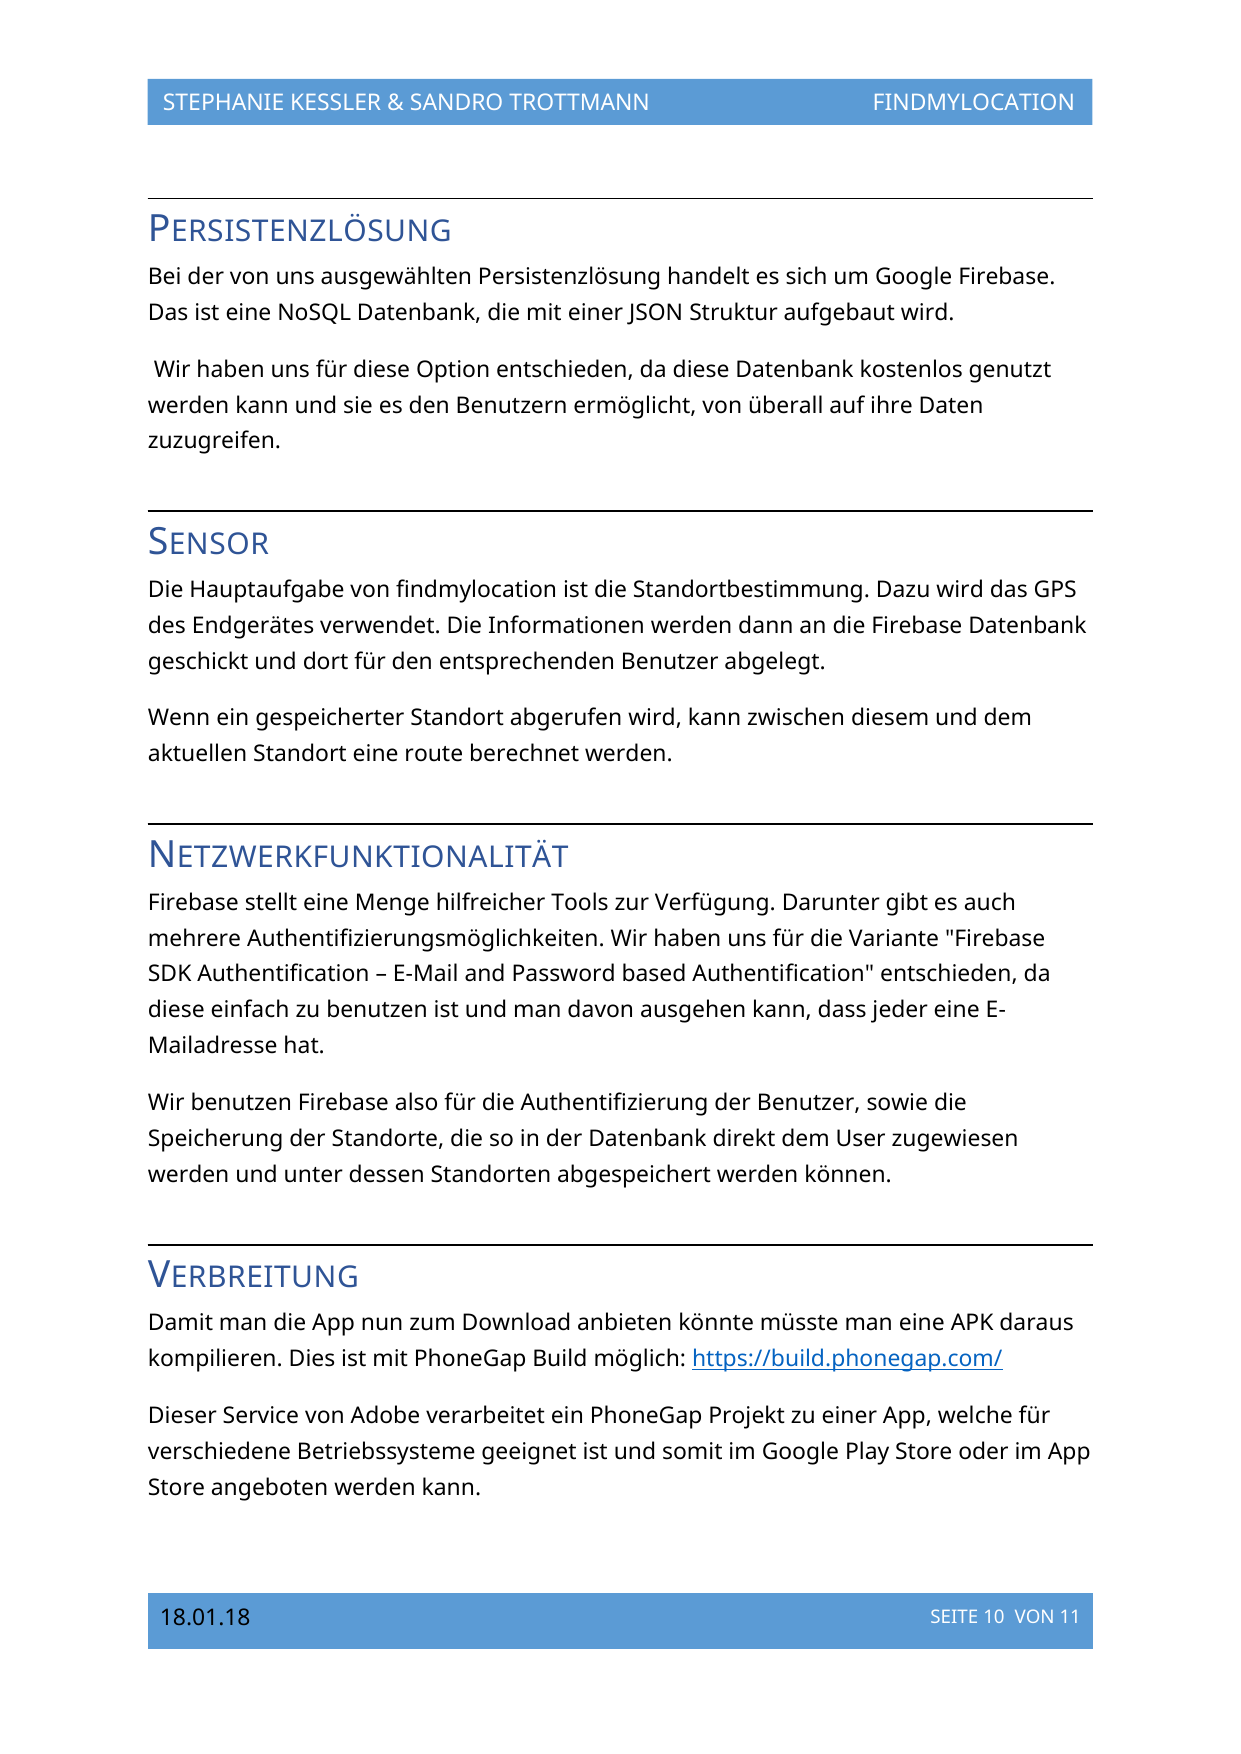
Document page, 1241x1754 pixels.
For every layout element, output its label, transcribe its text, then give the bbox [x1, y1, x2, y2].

text Firebase stellt eine Menge hilfreicher Tools zur Verfügung. Darunter gibt es auch mehrere Authentifizierungsmöglichkeiten. Wir haben uns für die Variante "Firebase SDK Authentification – E-Mail and Password based Authentification" entschieden, da diese einfach zu benutzen ist und man davon ausgehen kann, dass jeder eine E-Mailadresse hat. [148, 886, 1093, 1061]
subtitle Persistenzlösung [148, 199, 1093, 252]
subtitle Netzwerkfunktionalität [148, 825, 1093, 878]
text Wenn ein gespeicherter Standort abgerufen wird, kann zwischen diesem und dem aktuellen Standort eine route berechnet werden. [148, 701, 1093, 768]
text Dieser Service von Adobe verarbeitet ein PhoneGap Projekt zu einer App, welche für verschiedene Betriebssysteme geeignet ist und somit im Google Play Store oder im App Store angeboten werden kann. [148, 1399, 1093, 1502]
text Bei der von uns ausgewählten Persistenzlösung handelt es sich um Google Firebase. Das ist eine NoSQL Datenbank, die mit einer JSON Struktur aufgebaut wird. [148, 260, 1093, 327]
text Die Hauptaufgabe von findmylocation ist die Standortbestimmung. Dazu wird das GPS des Endgerätes verwendet. Die Informationen werden dann an die Firebase Datenbank geschickt und dort für den entsprechenden Benutzer abgelegt. [148, 573, 1093, 676]
subtitle Sensor [148, 512, 1093, 565]
subtitle Verbreitung [148, 1246, 1093, 1298]
text Damit man die App nun zum Download anbieten könnte müsste man eine APK daraus kompilieren. Dies ist mit PhoneGap Build möglich: https://build.phonegap.com/ [148, 1306, 1093, 1373]
text Wir haben uns für diese Option entschieden, da diese Datenbank kostenlos genutzt werden kann und sie es den Benutzern ermöglicht, von überall auf ihre Daten zuzugreifen. [148, 353, 1093, 456]
text Wir benutzen Firebase also für die Authentifizierung der Benutzer, sowie die Speicherung der Standorte, die so in der Datenbank direkt dem User zugewiesen werden und unter dessen Standorten abgespeichert werden können. [148, 1086, 1093, 1189]
